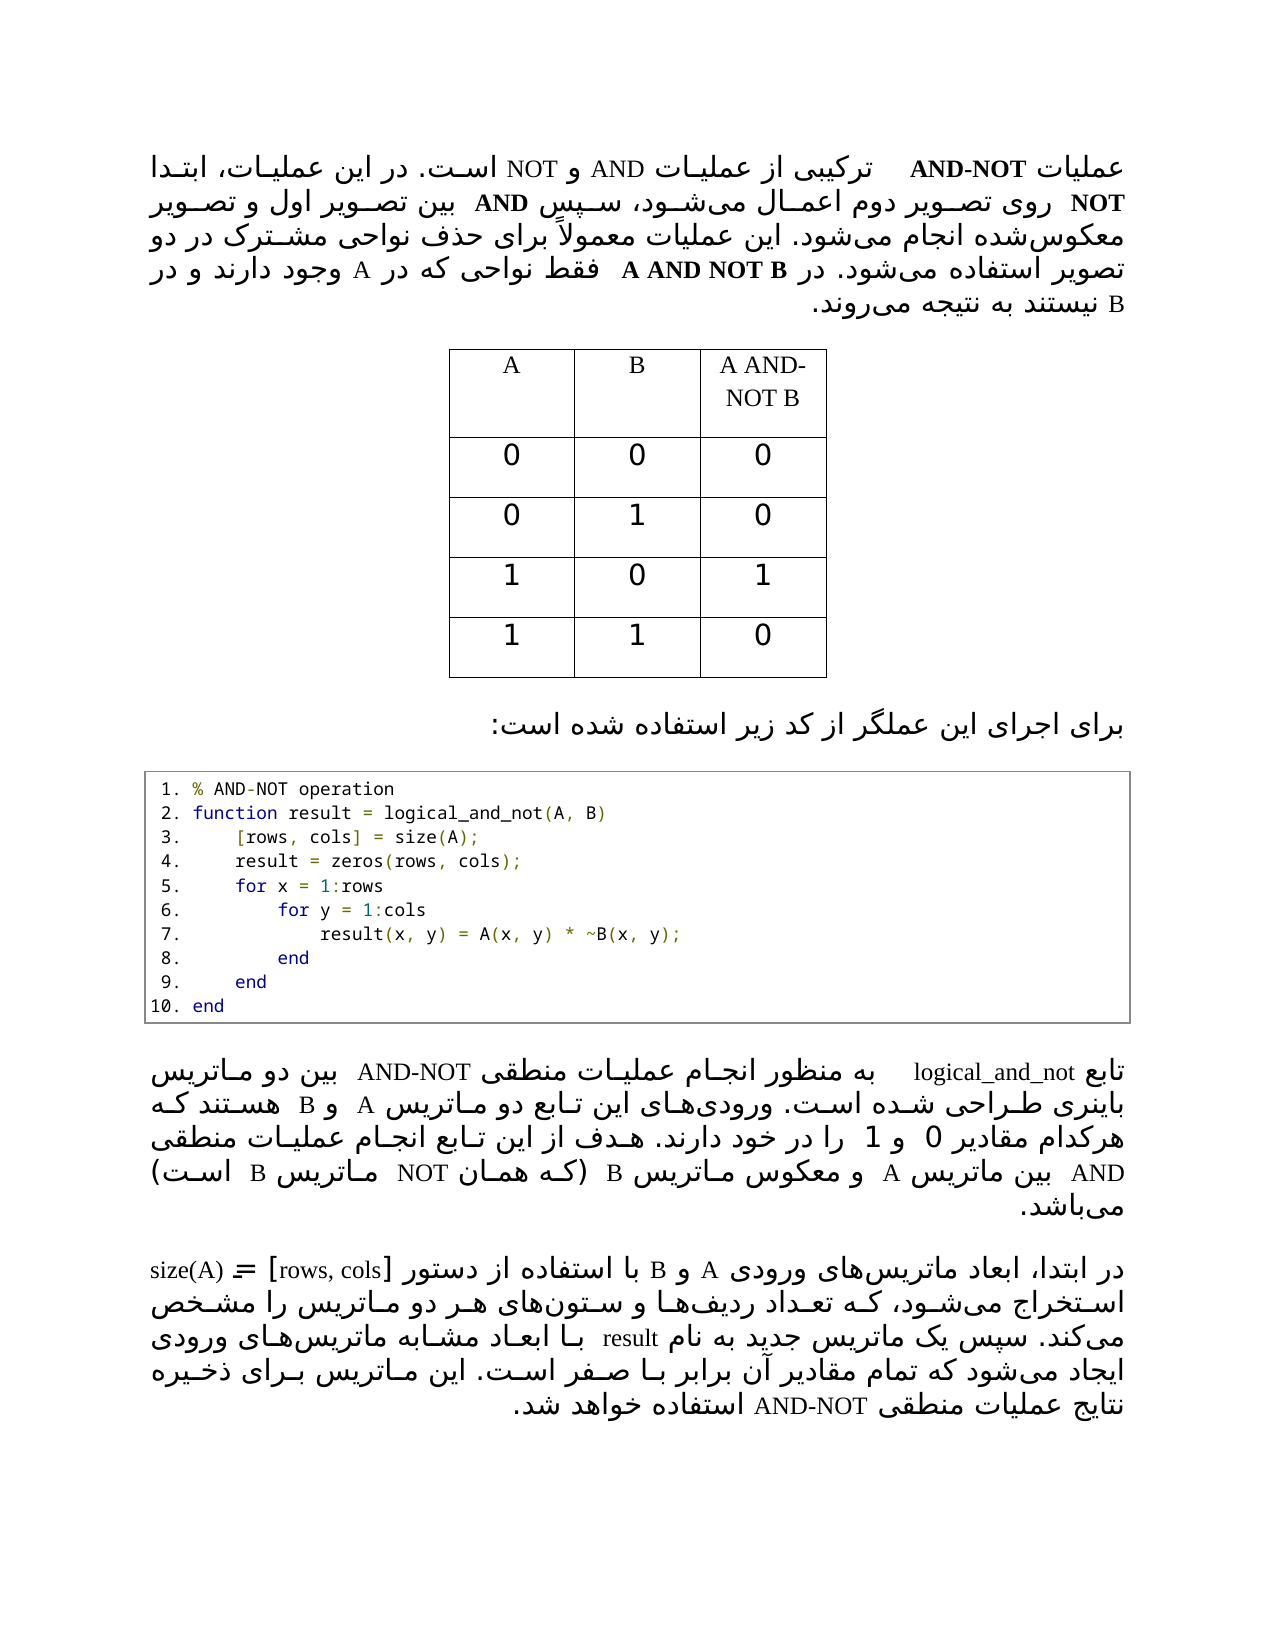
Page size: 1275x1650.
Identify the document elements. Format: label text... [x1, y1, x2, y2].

text 5. for x = 1:rows [150, 873, 1125, 897]
text در ابتدا، ابعاد ماتریس‌های ورودی A و B با استفاده از دستور [rows, cols] = size(A) استخراج می‌شود، که تعداد ردیف‌ها و ستون‌های هر دو ماتریس را مشخص می‌کند. سپس یک ماتریس جدید به نام result با ابعاد مشابه ماتریس‌های ورودی ایجاد می‌شود که تمام مقادیر آن برابر با صفر است. این ماتریس برای ذخیره نتایج عملیات منطقی AND-NOT استفاده خواهد شد. [150, 1252, 1125, 1422]
table_header A [450, 350, 574, 437]
table_cell 0 [701, 618, 826, 677]
table_cell 0 [575, 558, 700, 617]
table_cell 1 [450, 618, 574, 677]
text 8. end [150, 946, 1125, 970]
table_cell 0 [575, 438, 700, 497]
table_cell 0 [450, 438, 574, 497]
text 7. result(x, y) = A(x, y) * ~B(x, y); [150, 921, 1125, 946]
text تابع logical_and_not به منظور انجام عملیات منطقی AND-NOT بین دو ماتریس باینری طراحی شده است. ورودی‌های این تابع دو ماتریس A و B هستند که هرکدام مقادیر 0 و 1 را در خود دارند. هدف از این تابع انجام عملیات منطقی AND بین ماتریس A و معکوس ماتریس B (که همان NOT ماتریس B است) می‌باشد. [150, 1053, 1125, 1223]
table_cell 1 [575, 618, 700, 677]
table_cell 1 [450, 558, 574, 617]
table_header B [575, 350, 700, 437]
table_cell 0 [701, 498, 826, 557]
table_cell 1 [575, 498, 700, 557]
text 1. % AND-NOT operation [146, 772, 1129, 801]
text 2. function result = logical_and_not(A, B) [150, 801, 1125, 825]
text 3. [rows, cols] = size(A); [150, 825, 1125, 849]
text 10. end [146, 988, 1129, 1022]
table_cell 0 [701, 438, 826, 497]
text برای اجرای این عملگر از کد زیر استفاده شده است: [150, 707, 1125, 741]
text 4. result = zeros(rows, cols); [150, 849, 1125, 873]
table_cell 0 [450, 498, 574, 557]
text 9. end [150, 970, 1125, 988]
table_cell 1 [701, 558, 826, 617]
table_header A AND-NOT B [701, 350, 826, 437]
text عملیات AND-NOT ترکیبی از عملیات AND و NOT است. در این عملیات، ابتدا NOT روی تصویر دوم اعمال می‌شود، سپس AND بین تصویر اول و تصویر معکوس‌شده انجام می‌شود. این عملیات معمولاً برای حذف نواحی مشترک در دو تصویر استفاده می‌شود. در A AND NOT B فقط نواحی که در A وجود دارند و در B نیستند به نتیجه می‌روند. [150, 150, 1125, 320]
text 6. for y = 1:cols [150, 897, 1125, 921]
